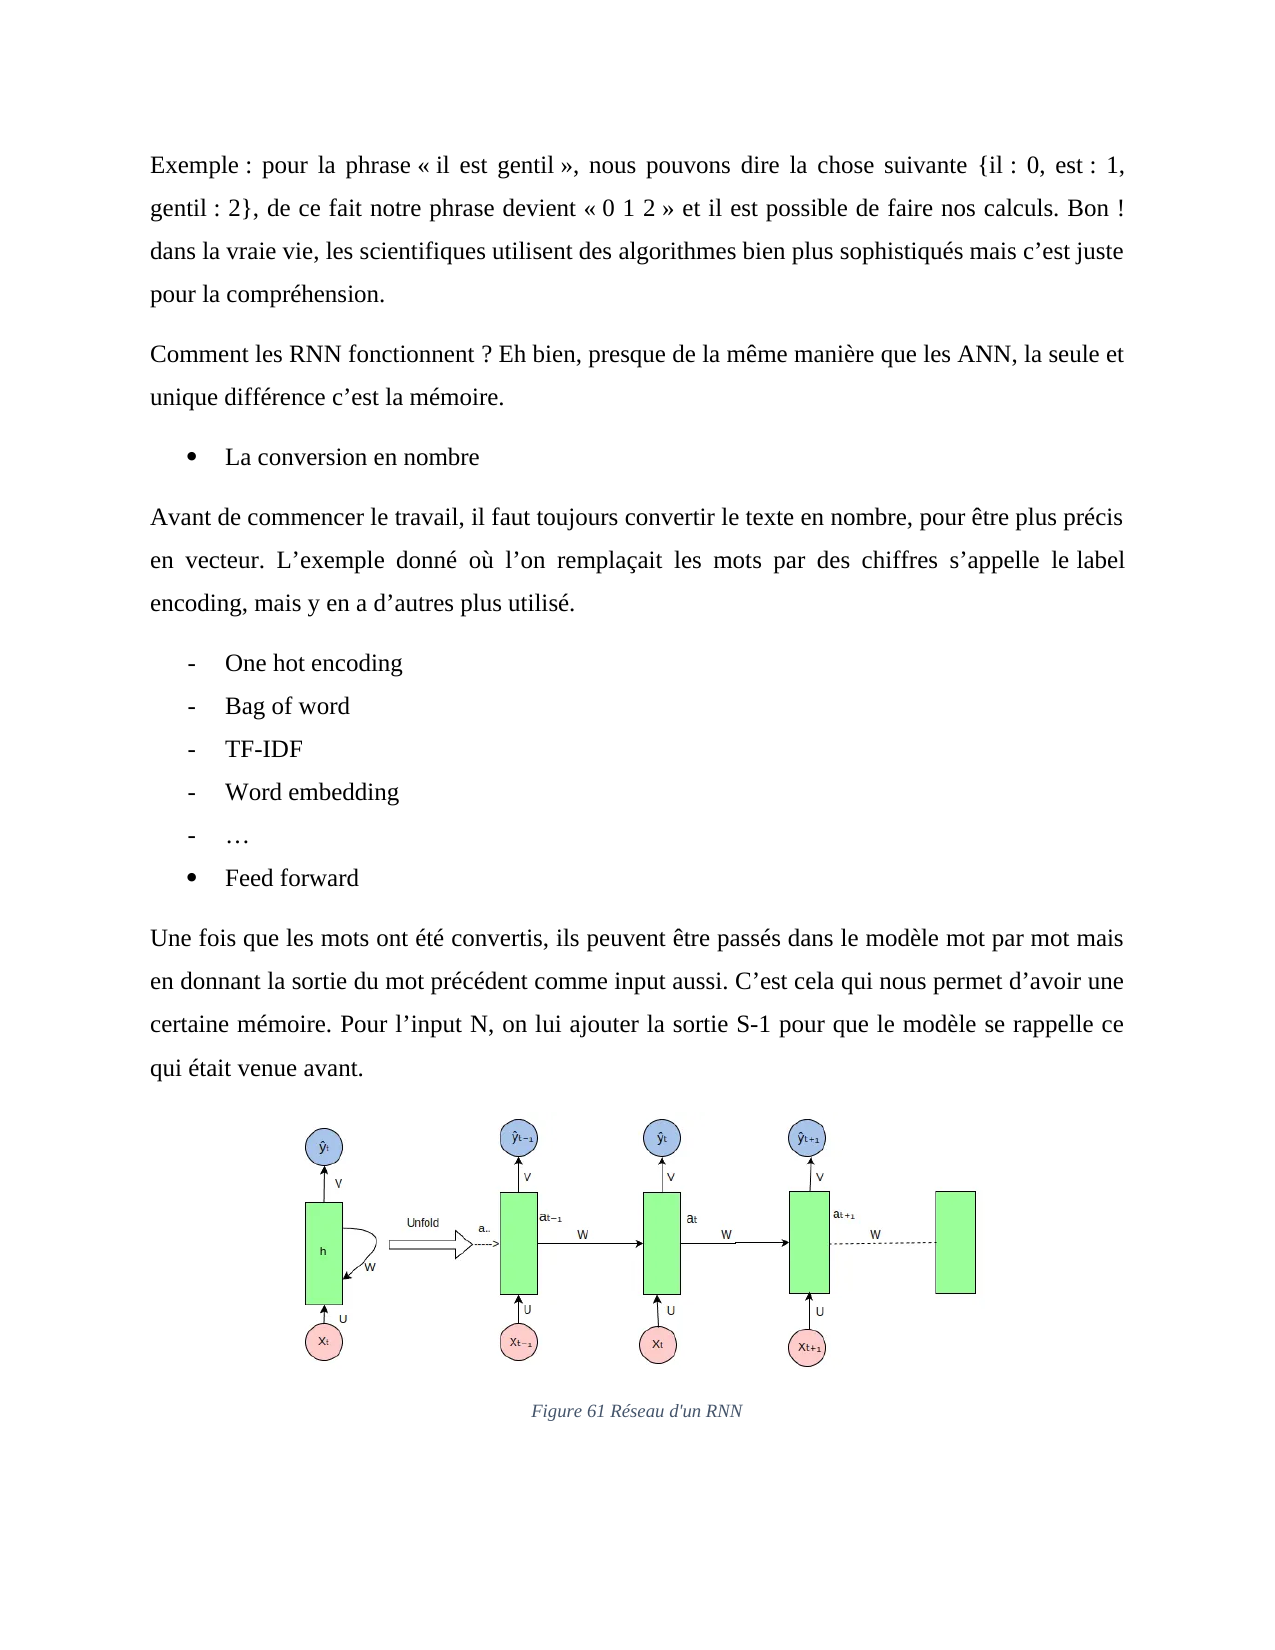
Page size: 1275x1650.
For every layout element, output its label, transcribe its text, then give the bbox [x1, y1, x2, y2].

list La conversion en nombre [187, 442, 1125, 471]
text Comment les RNN fonctionnent ? Eh bien, presque de la même manière que les ANN, la seule et unique différence c’est la mémoire. [150, 339, 1125, 411]
text Une fois que les mots ont été convertis, ils peuvent être passés dans le modèle mot par mot mais en donnant la sortie du mot précédent comme input aussi. C’est cela qui nous permet d’avoir une certaine mémoire. Pour l’input N, on lui ajouter la sortie S-1 pour que le modèle se rappelle ce qui était venue avant. [150, 923, 1125, 1081]
list Bag of word [187, 691, 1125, 720]
text Figure 61 Réseau d'un RNN [150, 1400, 1125, 1421]
text Exemple : pour la phrase « il est gentil », nous pouvons dire la chose suivante {il : 0, est : 1, gentil : 2}, de ce fait notre phrase devient « 0 1 2 » et il est possible de faire nos calculs. Bon ! dans la vraie vie, les scientifiques utilisent des algorithmes bien plus sophistiqués mais c’est juste pour la compréhension. [150, 150, 1125, 308]
list … [187, 820, 1125, 849]
text Avant de commencer le travail, il faut toujours convertir le texte en nombre, pour être plus précis en vecteur. L’exemple donné où l’on remplaçait les mots par des chiffres s’appelle le label encoding, mais y en a d’autres plus utilisé. [150, 502, 1125, 617]
list Word embedding [187, 777, 1125, 806]
list One hot encoding [187, 648, 1125, 677]
list Feed forward [187, 863, 1125, 892]
list TF-IDF [187, 734, 1125, 763]
picture [290, 1112, 985, 1369]
